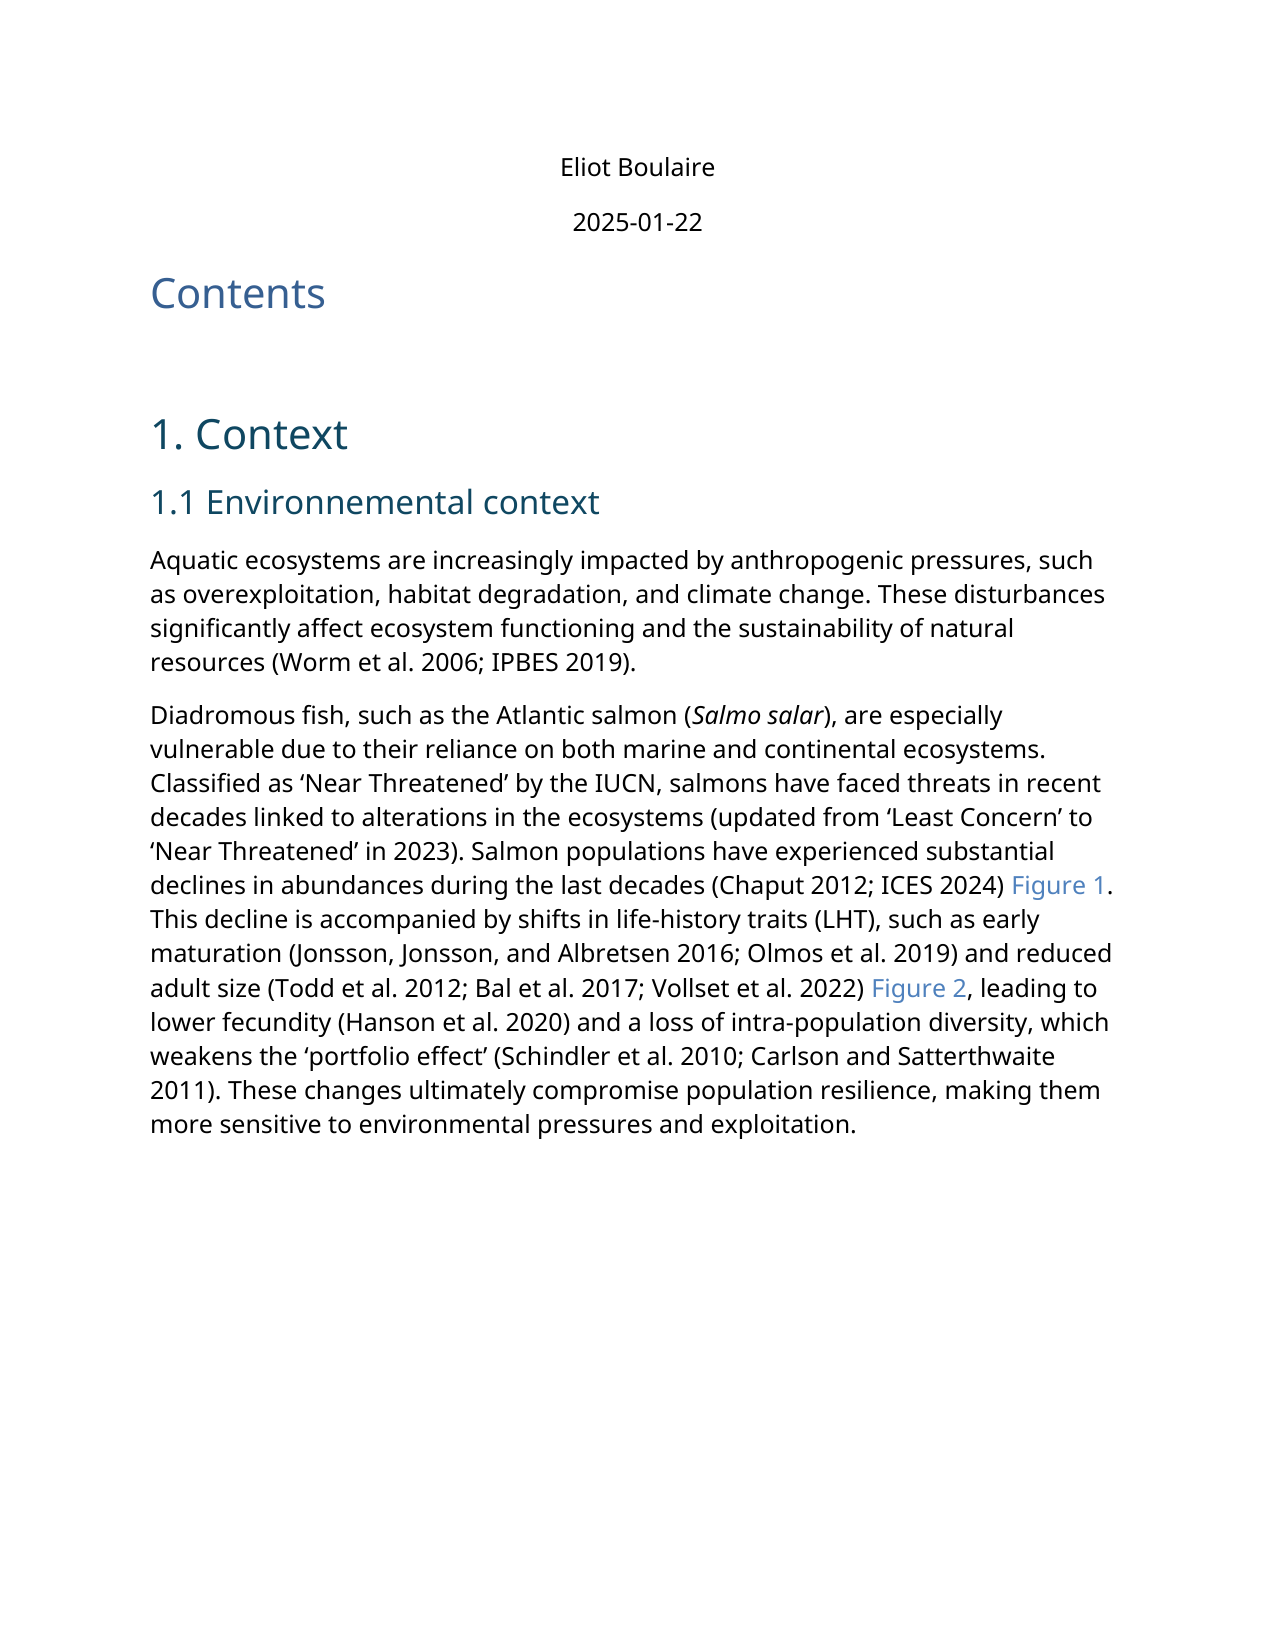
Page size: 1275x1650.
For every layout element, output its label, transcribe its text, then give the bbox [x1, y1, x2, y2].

subtitle 1. Context [150, 405, 1125, 462]
text Diadromous fish, such as the Atlantic salmon (Salmo salar), are especially vulnerable due to their reliance on both marine and continental ecosystems. Classified as ‘Near Threatened’ by the IUCN, salmons have faced threats in recent decades linked to alterations in the ecosystems (updated from ‘Least Concern’ to ‘Near Threatened’ in 2023). Salmon populations have experienced substantial declines in abundances during the last decades (Chaput 2012; ICES 2024) Figure 1. This decline is accompanied by shifts in life-history traits (LHT), such as early maturation (Jonsson, Jonsson, and Albretsen 2016; Olmos et al. 2019) and reduced adult size (Todd et al. 2012; Bal et al. 2017; Vollset et al. 2022) Figure 2, leading to lower fecundity (Hanson et al. 2020) and a loss of intra-population diversity, which weakens the ‘portfolio effect’ (Schindler et al. 2010; Carlson and Satterthwaite 2011). These changes ultimately compromise population resilience, making them more sensitive to environmental pressures and exploitation. [150, 698, 1125, 1141]
text Aquatic ecosystems are increasingly impacted by anthropogenic pressures, such as overexploitation, habitat degradation, and climate change. These disturbances significantly affect ecosystem functioning and the sustainability of natural resources (Worm et al. 2006; IPBES 2019). [150, 543, 1125, 679]
subtitle 1.1 Environnemental context [150, 478, 1125, 524]
text 2025-01-22 [150, 205, 1125, 239]
text Eliot Boulaire [150, 150, 1125, 184]
